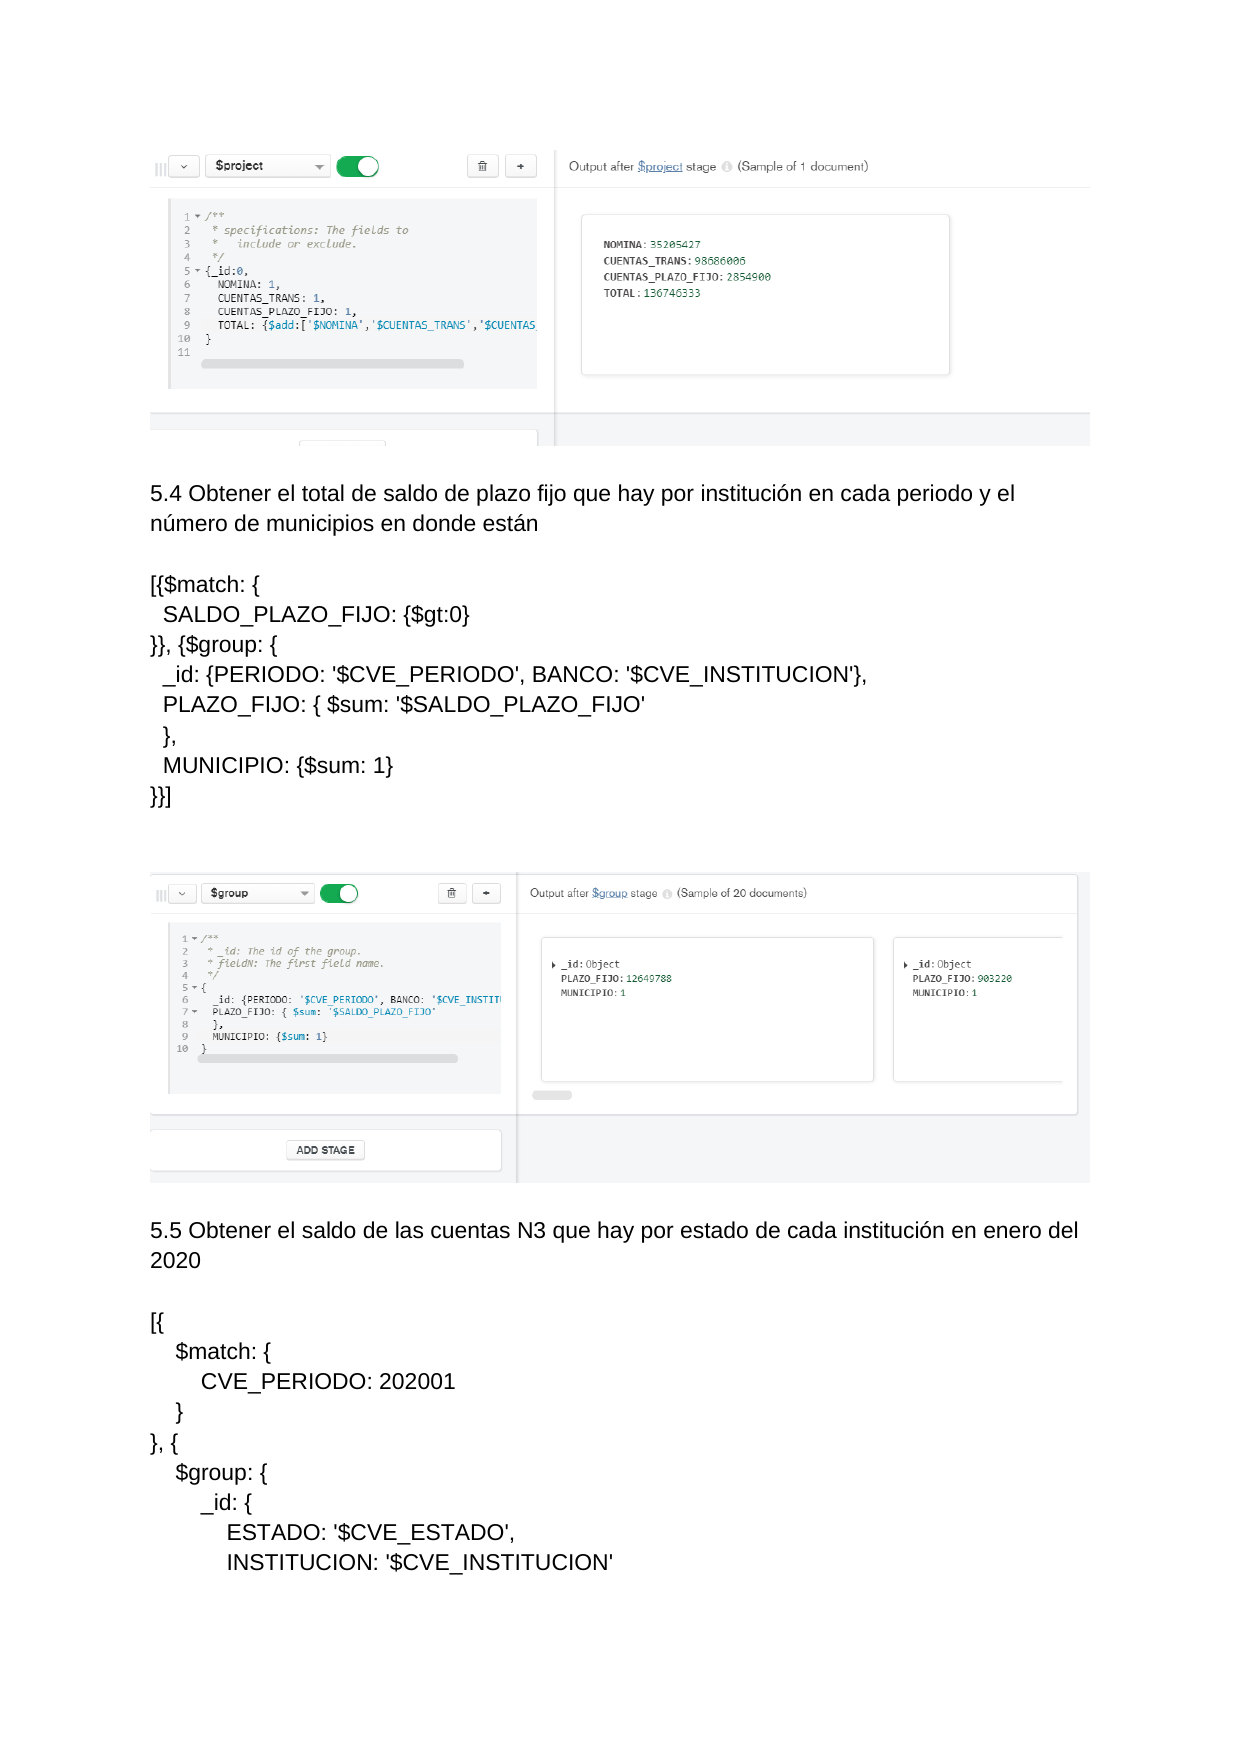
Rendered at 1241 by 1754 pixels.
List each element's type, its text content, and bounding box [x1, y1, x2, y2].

text INSTITUCION: '$CVE_INSTITUCION' [150, 1549, 1090, 1576]
text $match: { [150, 1338, 1090, 1364]
text [{ [150, 1308, 1090, 1334]
text ESTADO: '$CVE_ESTADO', [150, 1519, 1090, 1546]
text PLAZO_FIJO: { $sum: '$SALDO_PLAZO_FIJO' [150, 691, 1090, 718]
text }}] [150, 782, 1090, 808]
text } [150, 1398, 1090, 1425]
text }, [150, 722, 1090, 748]
text _id: {PERIODO: '$CVE_PERIODO', BANCO: '$CVE_INSTITUCION'}, [150, 661, 1090, 687]
text $group: { [150, 1459, 1090, 1485]
picture [150, 872, 1091, 1183]
text _id: { [150, 1489, 1090, 1515]
text CVE_PERIODO: 202001 [150, 1368, 1090, 1394]
text }}, {$group: { [150, 631, 1090, 657]
text 5.4 Obtener el total de saldo de plazo fijo que hay por institución en cada periodo y el número de municipios en donde están [150, 480, 1090, 536]
text MUNICIPIO: {$sum: 1} [150, 752, 1090, 778]
text }, { [150, 1428, 1090, 1455]
text 5.5 Obtener el saldo de las cuentas N3 que hay por estado de cada institución en enero del 2020 [150, 1217, 1090, 1274]
picture [150, 150, 1091, 446]
text SALDO_PLAZO_FIJO: {$gt:0} [150, 601, 1090, 627]
text [{$match: { [150, 571, 1090, 597]
